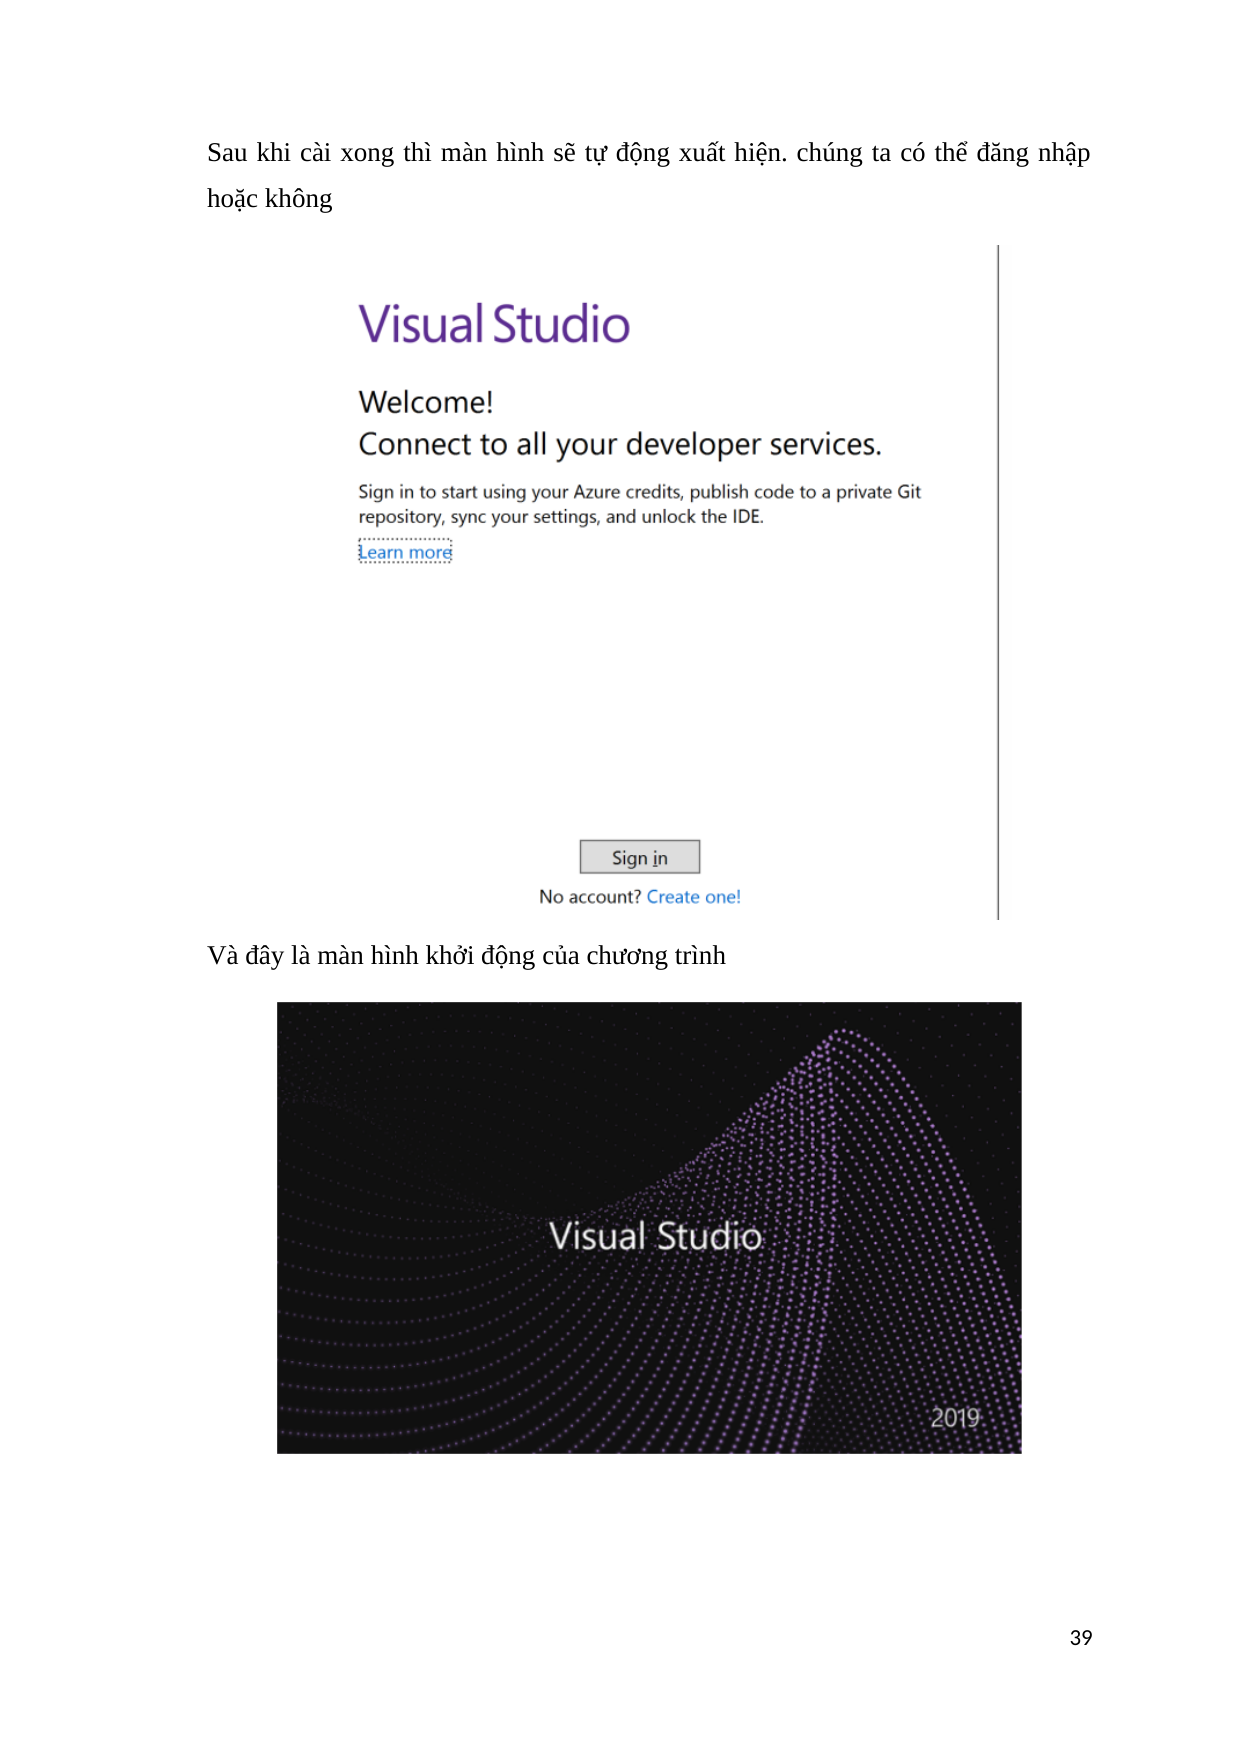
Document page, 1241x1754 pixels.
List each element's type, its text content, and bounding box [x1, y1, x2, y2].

picture [277, 1002, 1023, 1460]
text Và đây là màn hình khởi động của chương trình [207, 939, 1092, 970]
text Sau khi cài xong thì màn hình sẽ tự động xuất hiện. chúng ta có thể đăng nhập hoặc không [207, 136, 1092, 214]
picture [287, 245, 1013, 920]
